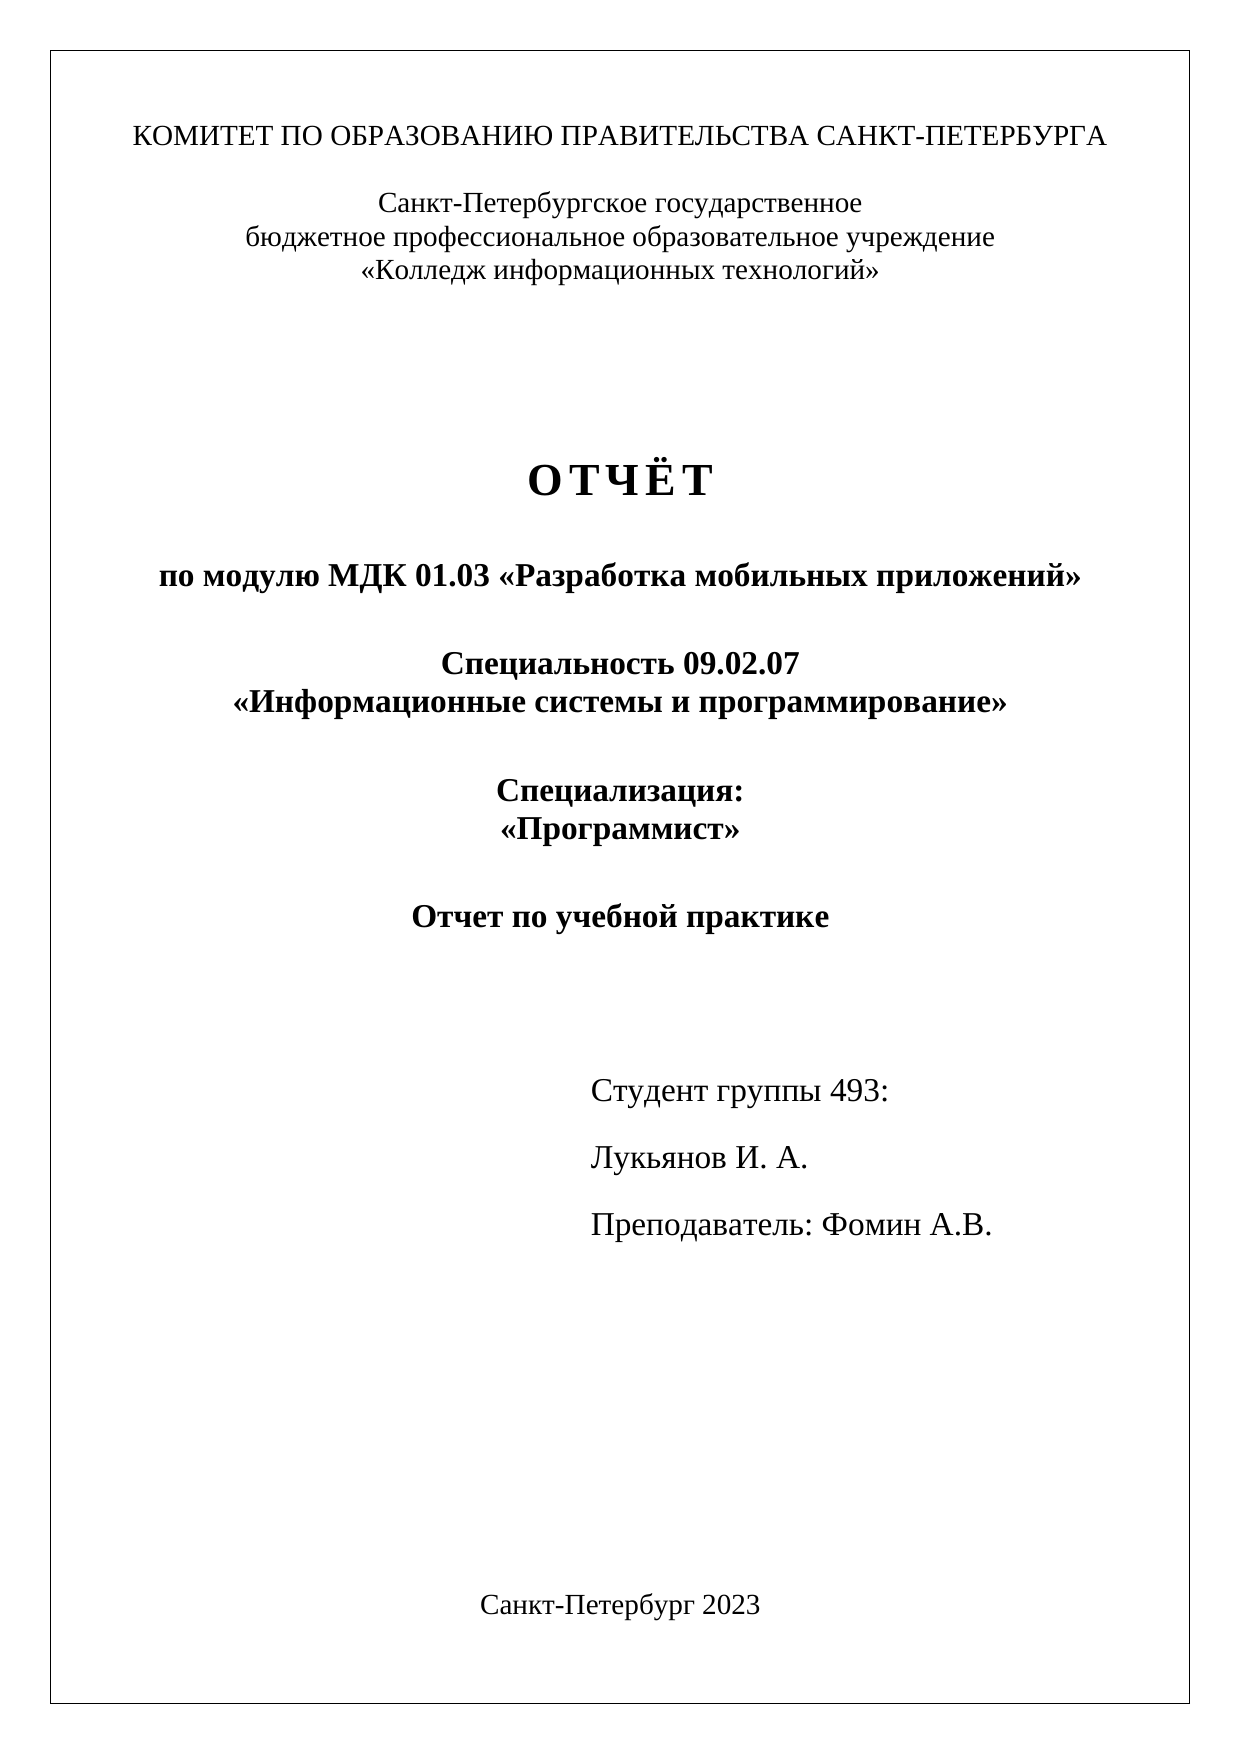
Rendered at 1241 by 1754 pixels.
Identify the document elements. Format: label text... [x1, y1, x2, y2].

text Лукьянов И. А. [591, 1137, 1122, 1176]
text бюджетное профессиональное образовательное учреждение [118, 219, 1122, 252]
text КОМИТЕТ ПО ОБРАЗОВАНИЮ ПРАВИТЕЛЬСТВА САНКТ-ПЕТЕРБУРГА [118, 118, 1122, 152]
text «Программист» [118, 808, 1122, 847]
text «Колледж информационных технологий» [118, 252, 1122, 286]
text Отчет по учебной практике [118, 897, 1122, 935]
text по модулю МДК 01.03 «Разработка мобильных приложений» [118, 555, 1122, 593]
text Преподаватель: Фомин А.В. [591, 1204, 1122, 1242]
text «Информационные системы и программирование» [118, 682, 1122, 720]
text ОТЧЁТ [118, 452, 1122, 505]
text Санкт-Петербург 2023 [118, 1587, 1122, 1621]
text Специальность 09.02.07 [118, 643, 1122, 682]
text Санкт-Петербургское государственное [118, 185, 1122, 219]
text Специализация: [118, 770, 1122, 808]
text Студент группы 493: [591, 1071, 1122, 1109]
